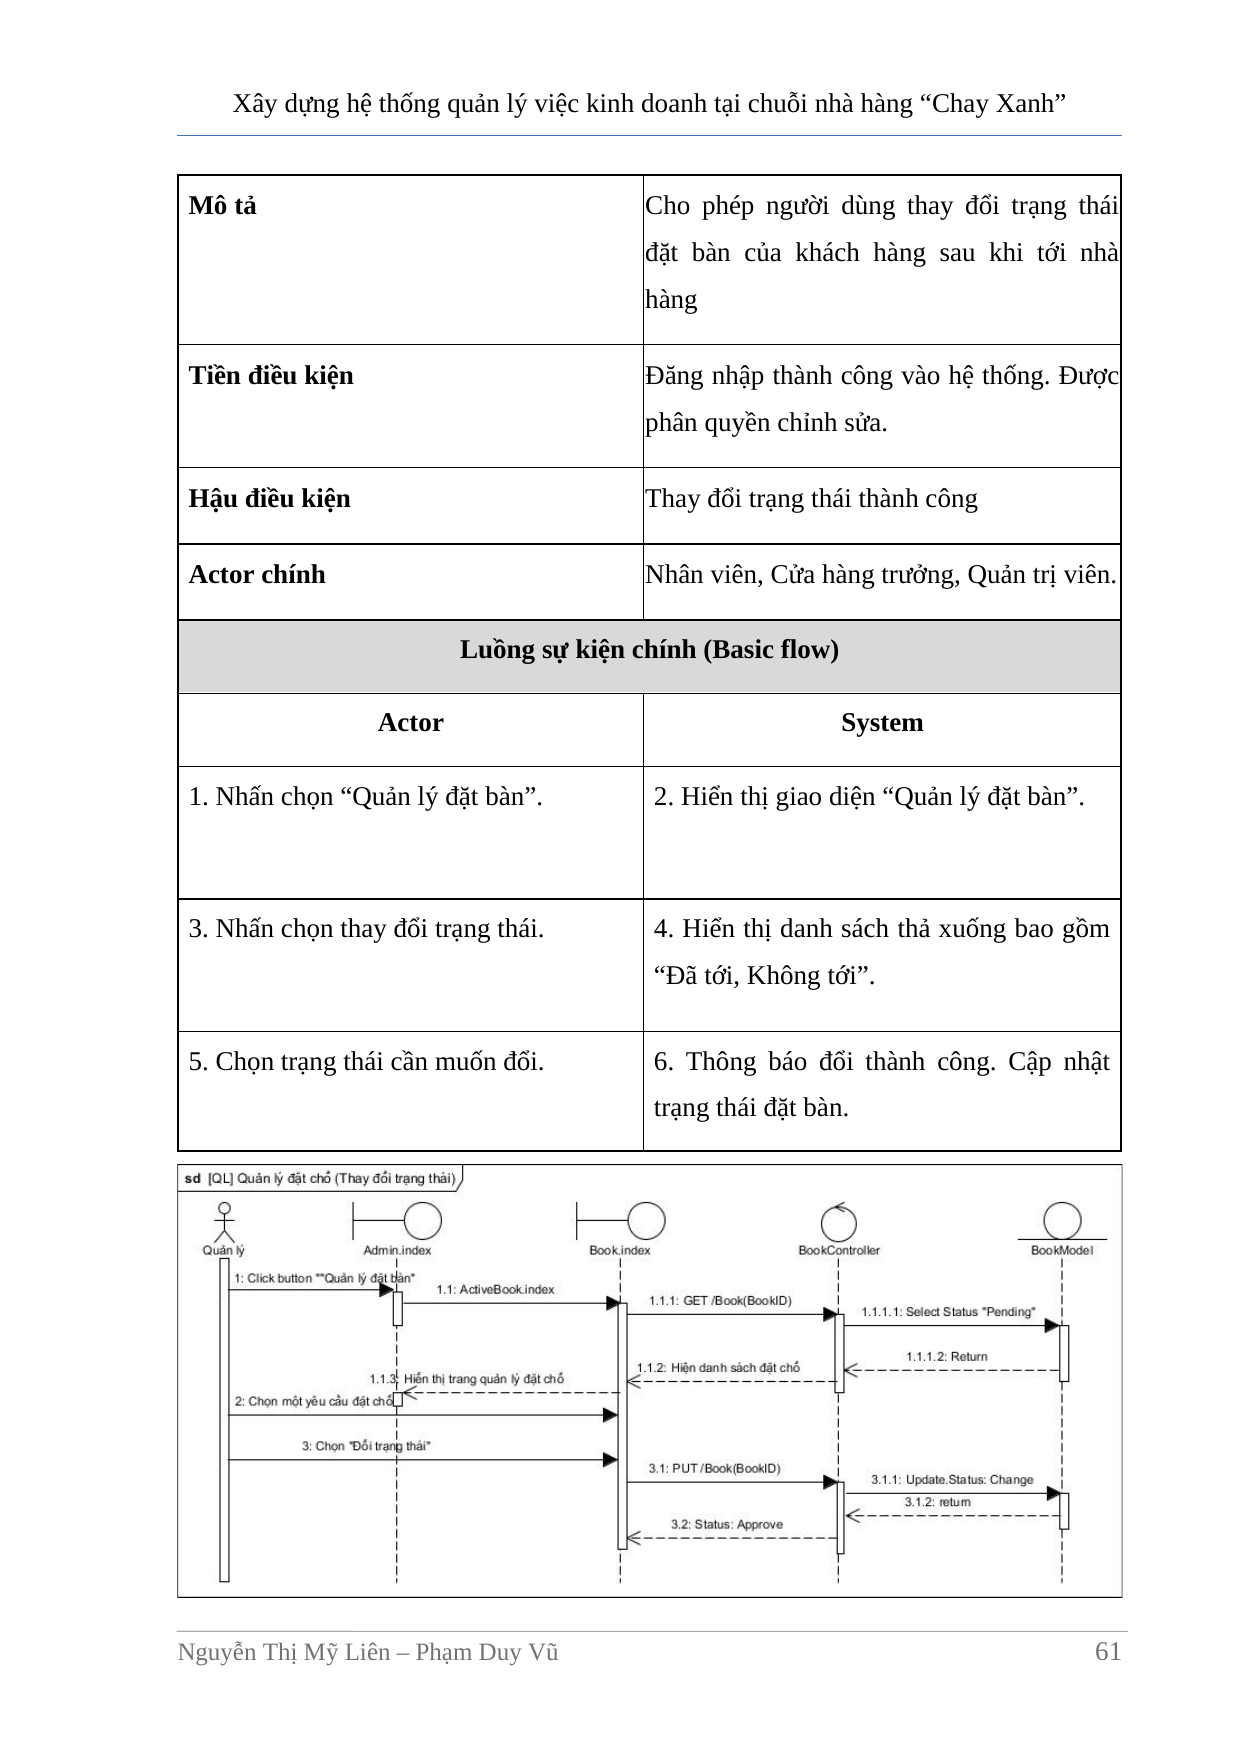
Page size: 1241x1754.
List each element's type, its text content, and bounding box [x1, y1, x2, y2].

table_cell Hậu điều kiện [179, 468, 643, 543]
table_cell Cho phép người dùng thay đổi trạng thái đặt bàn của khách hàng sau khi tới nhà hàng [644, 176, 1120, 343]
table_cell Nhân viên, Cửa hàng trưởng, Quản trị viên. [644, 545, 1120, 619]
table_cell Actor chính [179, 545, 643, 619]
table_cell Actor [179, 694, 643, 766]
table_cell 2. Hiển thị giao diện “Quản lý đặt bàn”. [644, 767, 1120, 898]
table_cell 4. Hiển thị danh sách thả xuống bao gồm “Đã tới, Không tới”. [644, 900, 1120, 1031]
table_cell 3. Nhấn chọn thay đổi trạng thái. [179, 900, 643, 1031]
table_cell 5. Chọn trạng thái cần muốn đổi. [179, 1032, 643, 1150]
table_cell System [644, 694, 1120, 766]
table_cell Đăng nhập thành công vào hệ thống. Được phân quyền chỉnh sửa. [644, 345, 1120, 467]
table_cell Tiền điều kiện [179, 345, 643, 467]
table_cell 6. Thông báo đổi thành công. Cập nhật trạng thái đặt bàn. [644, 1032, 1120, 1150]
table_cell Luồng sự kiện chính (Basic flow) [179, 621, 1120, 692]
picture [177, 1164, 1123, 1598]
table_cell Thay đổi trạng thái thành công [644, 468, 1120, 543]
table_cell Mô tả [179, 176, 643, 343]
table_cell 1. Nhấn chọn “Quản lý đặt bàn”. [179, 767, 643, 898]
